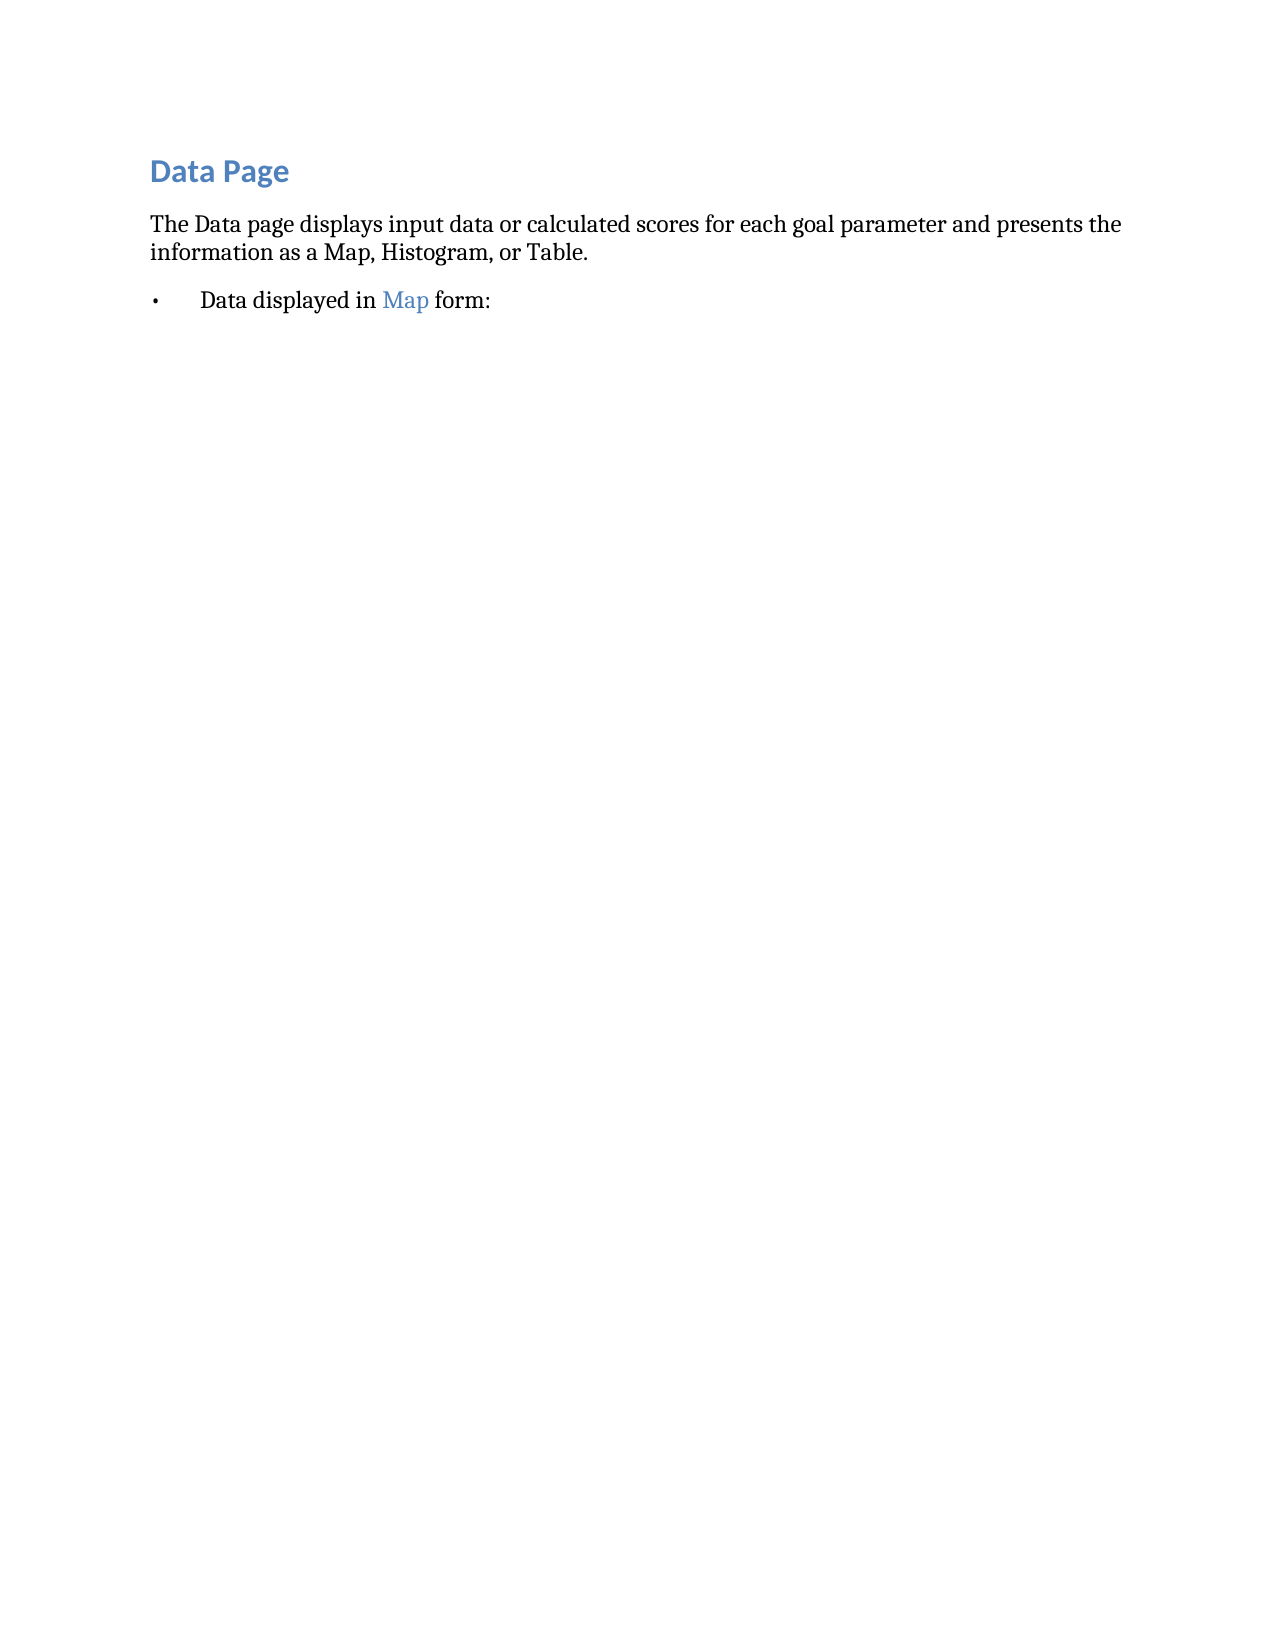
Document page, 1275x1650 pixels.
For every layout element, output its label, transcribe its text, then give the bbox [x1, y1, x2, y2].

list Data displayed in Map form: [150, 286, 1125, 314]
subtitle Data Page [150, 150, 1125, 191]
text The Data page displays input data or calculated scores for each goal parameter and presents the information as a Map, Histogram, or Table. [150, 209, 1125, 267]
